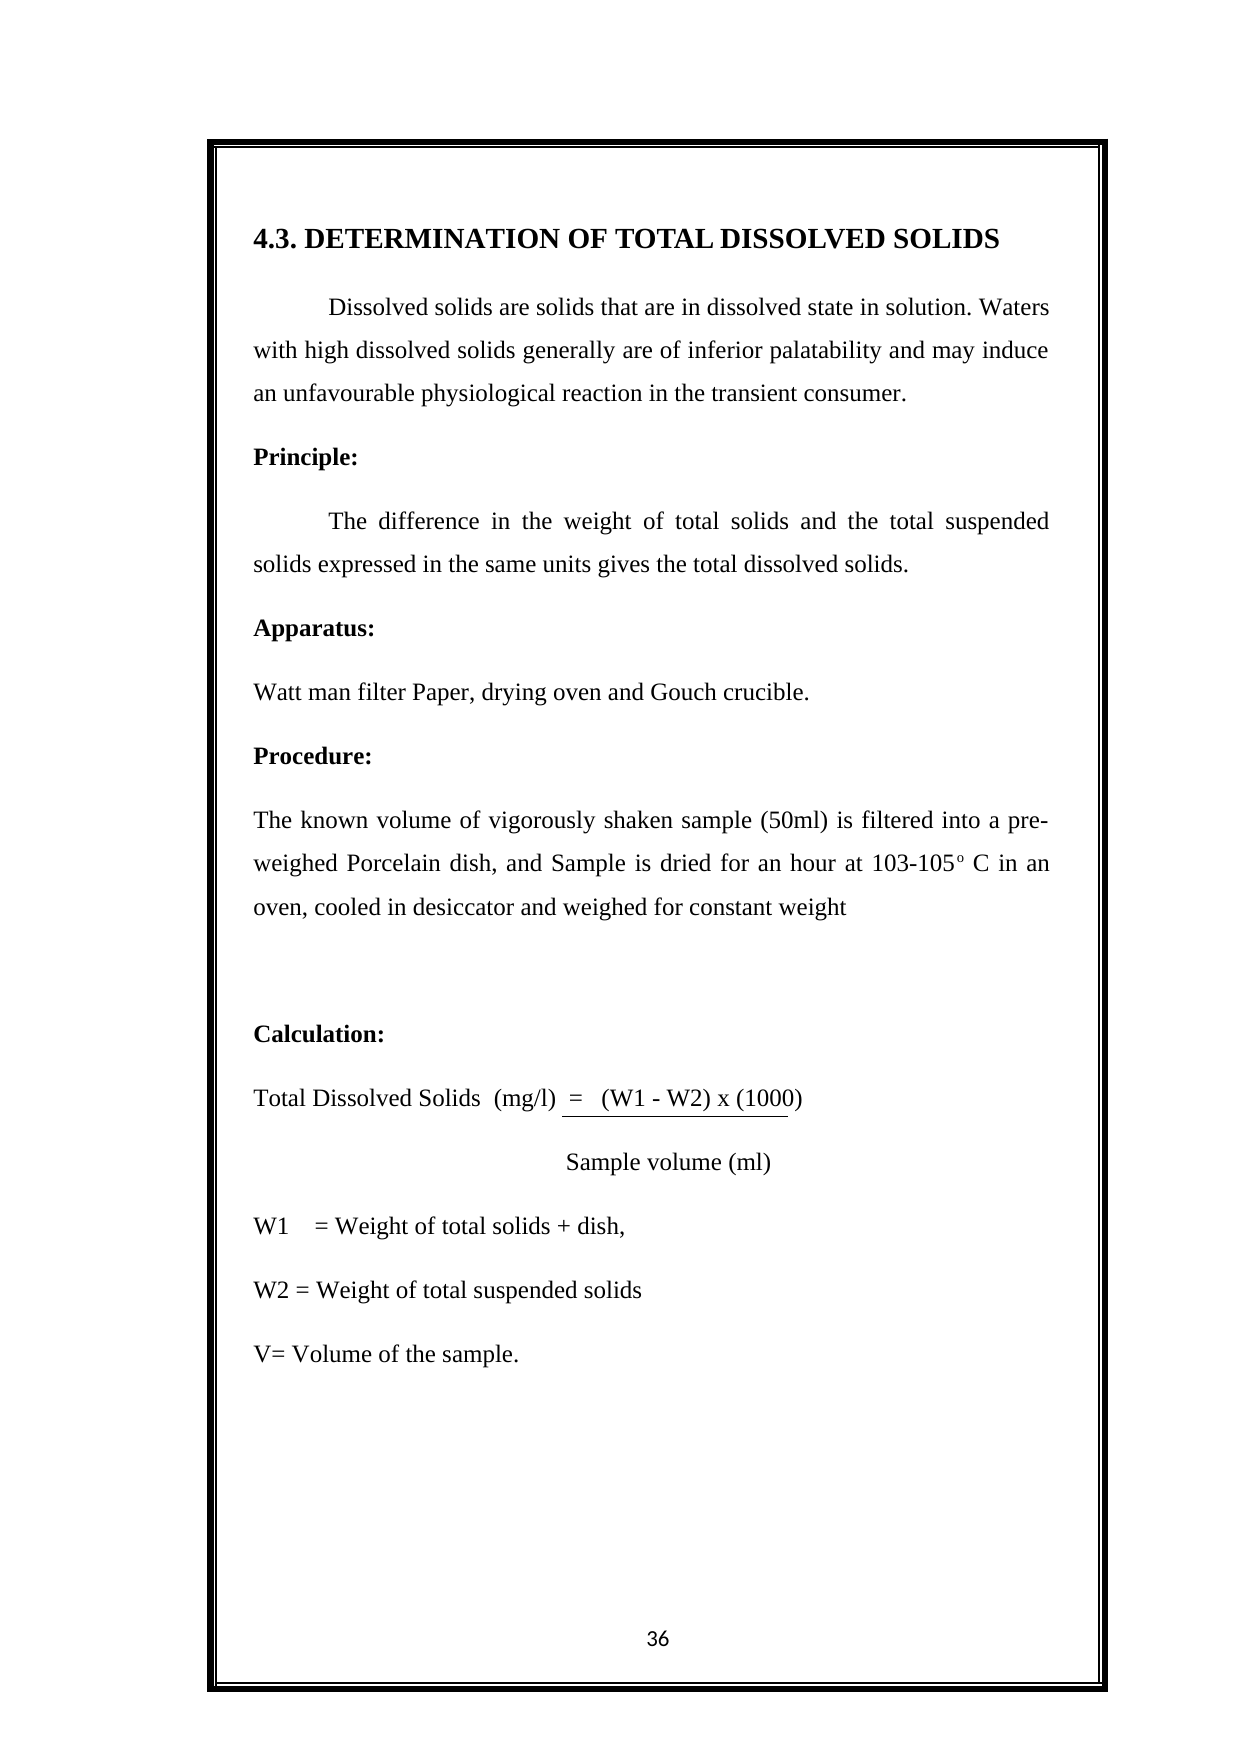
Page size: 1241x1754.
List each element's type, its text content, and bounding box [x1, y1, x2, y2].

text Calculation: [253, 1019, 1050, 1048]
text Total Dissolved Solids (mg/l) = (W1 - W2) x (1000) [253, 1083, 1050, 1112]
text Dissolved solids are solids that are in dissolved state in solution. Waters with high dissolved solids generally are of inferior palatability and may induce an unfavourable physiological reaction in the transient consumer. [253, 292, 1050, 407]
text 4.3. DETERMINATION OF TOTAL DISSOLVED SOLIDS [253, 221, 1050, 255]
text Apparatus: [253, 613, 1050, 642]
text The known volume of vigorously shaken sample (50ml) is filtered into a pre-weighed Porcelain dish, and Sample is dried for an hour at 103-105o C in an oven, cooled in desiccator and weighed for constant weight [253, 805, 1050, 920]
text Sample volume (ml) [253, 1147, 1050, 1176]
text The difference in the weight of total solids and the total suspended solids expressed in the same units gives the total dissolved solids. [253, 506, 1050, 578]
text W2 = Weight of total suspended solids [253, 1275, 1050, 1304]
text Principle: [253, 442, 1050, 471]
text W1 = Weight of total solids + dish, [253, 1211, 1050, 1240]
text Procedure: [253, 741, 1050, 770]
text Watt man filter Paper, drying oven and Gouch crucible. [253, 677, 1050, 706]
text V= Volume of the sample. [253, 1339, 1050, 1368]
